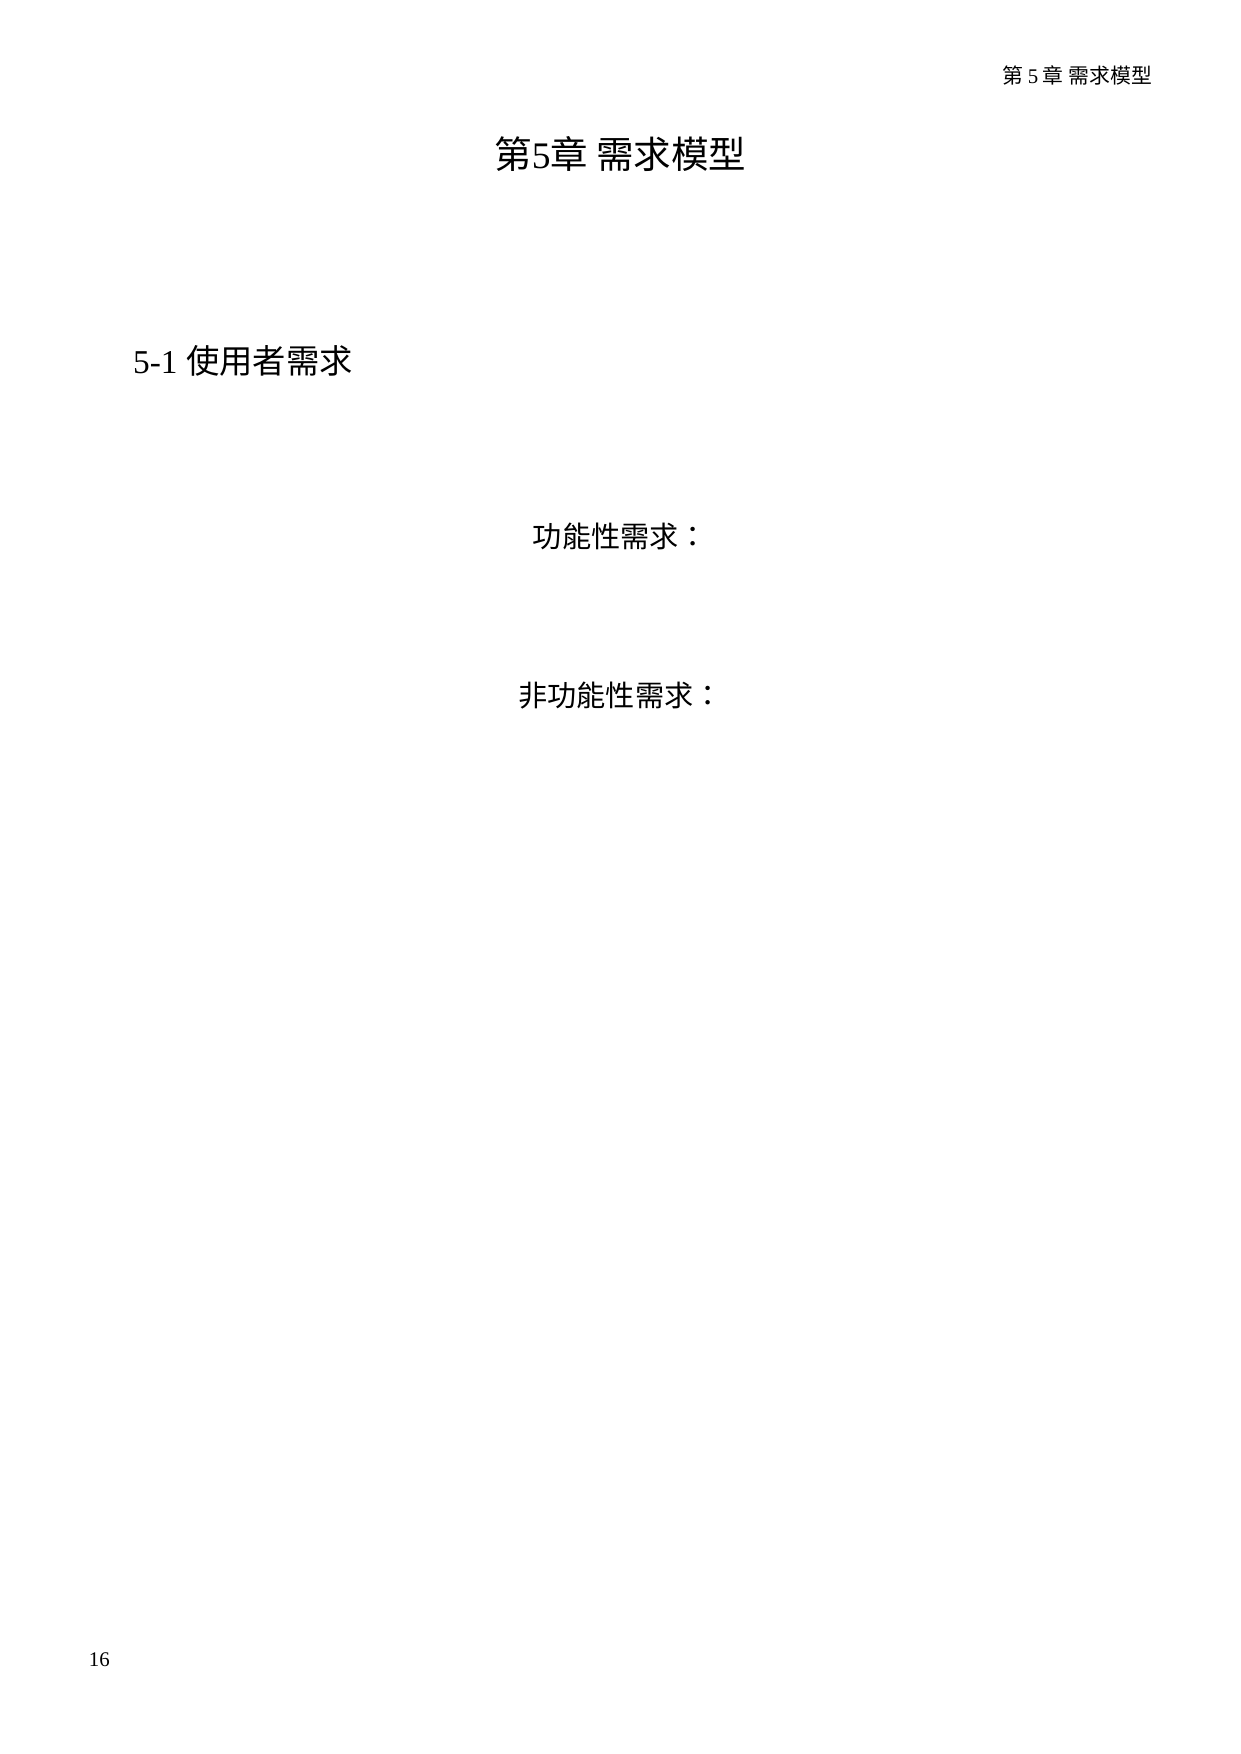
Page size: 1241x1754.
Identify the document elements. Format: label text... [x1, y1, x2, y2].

subtitle 使用者需求 [133, 319, 1152, 399]
text 功能性需求： [89, 495, 1152, 575]
text 非功能性需求： [89, 654, 1152, 733]
subtitle 需求模型 [89, 113, 1152, 192]
